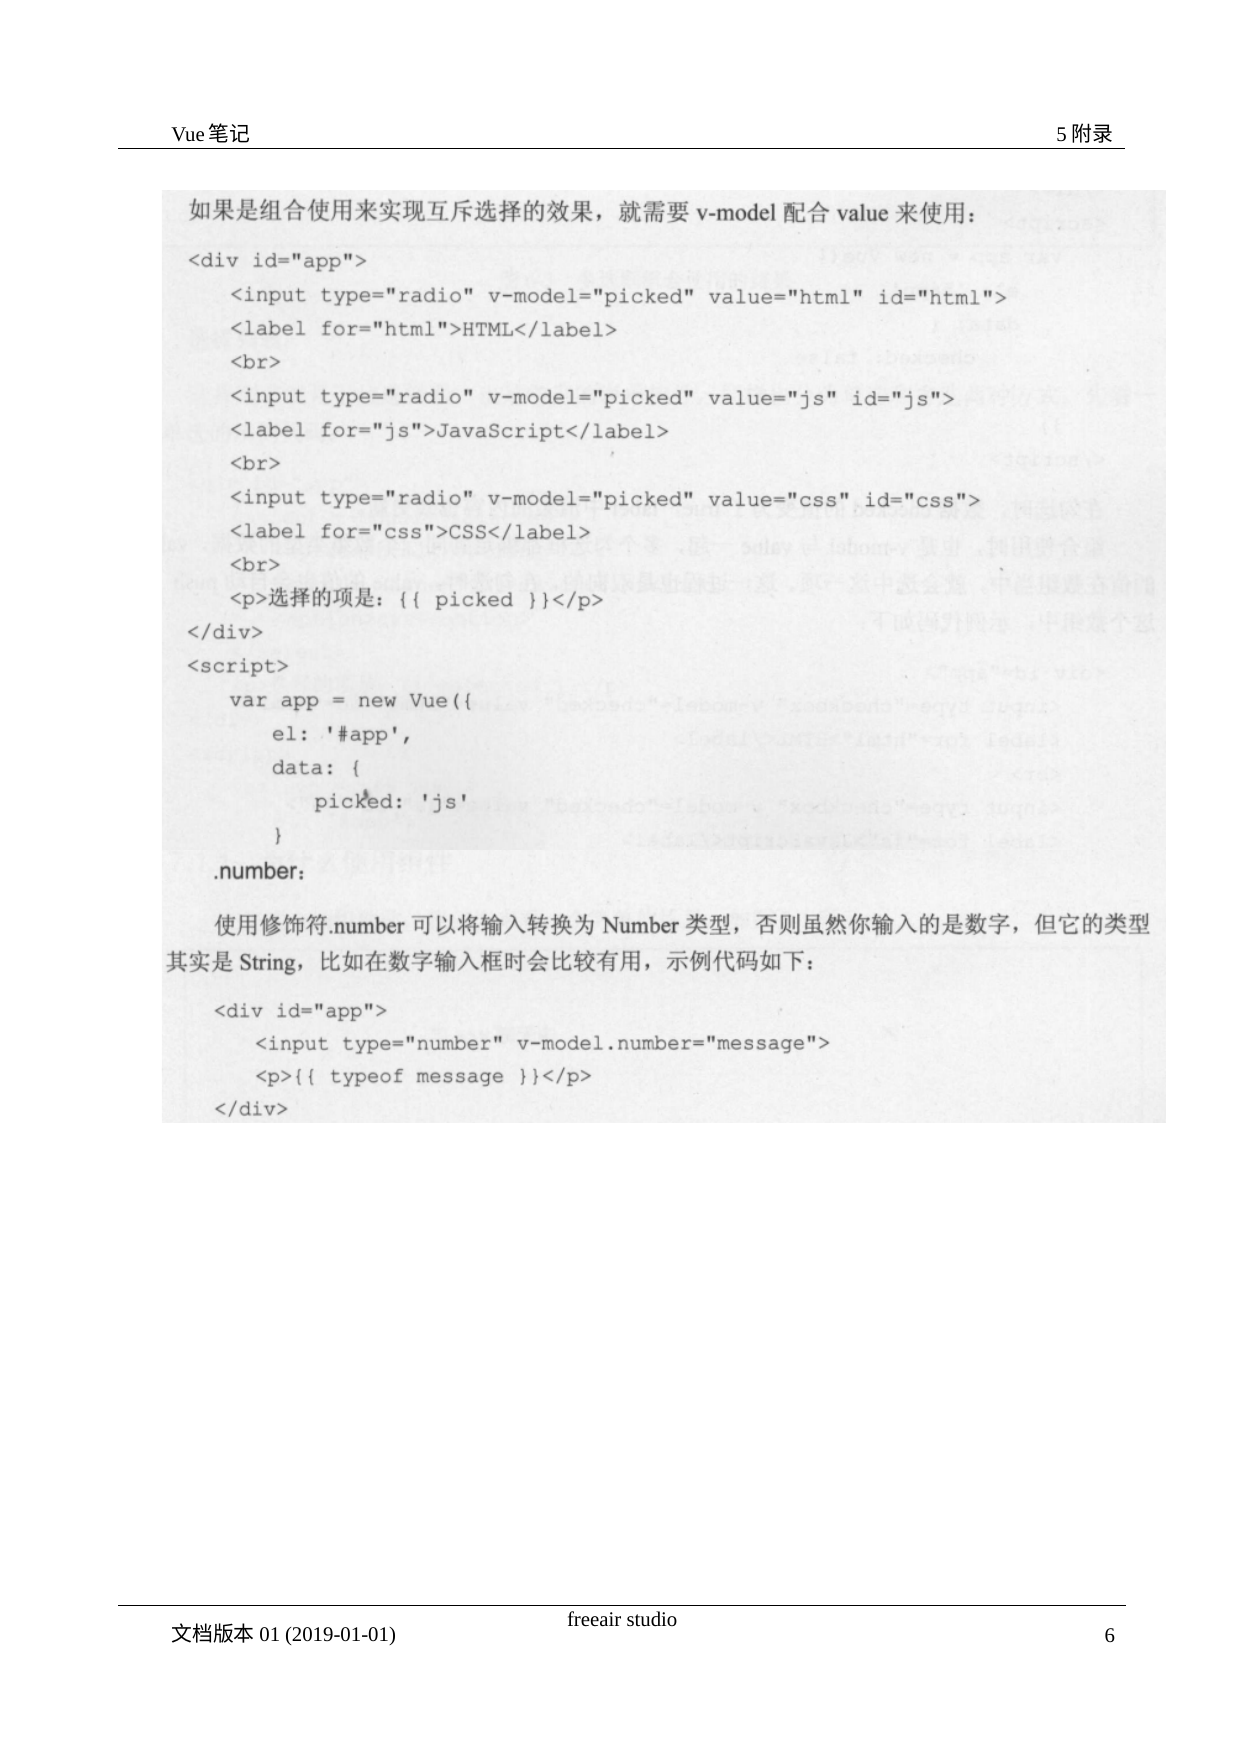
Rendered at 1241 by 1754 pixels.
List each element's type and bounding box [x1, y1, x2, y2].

picture [161, 190, 1166, 1123]
